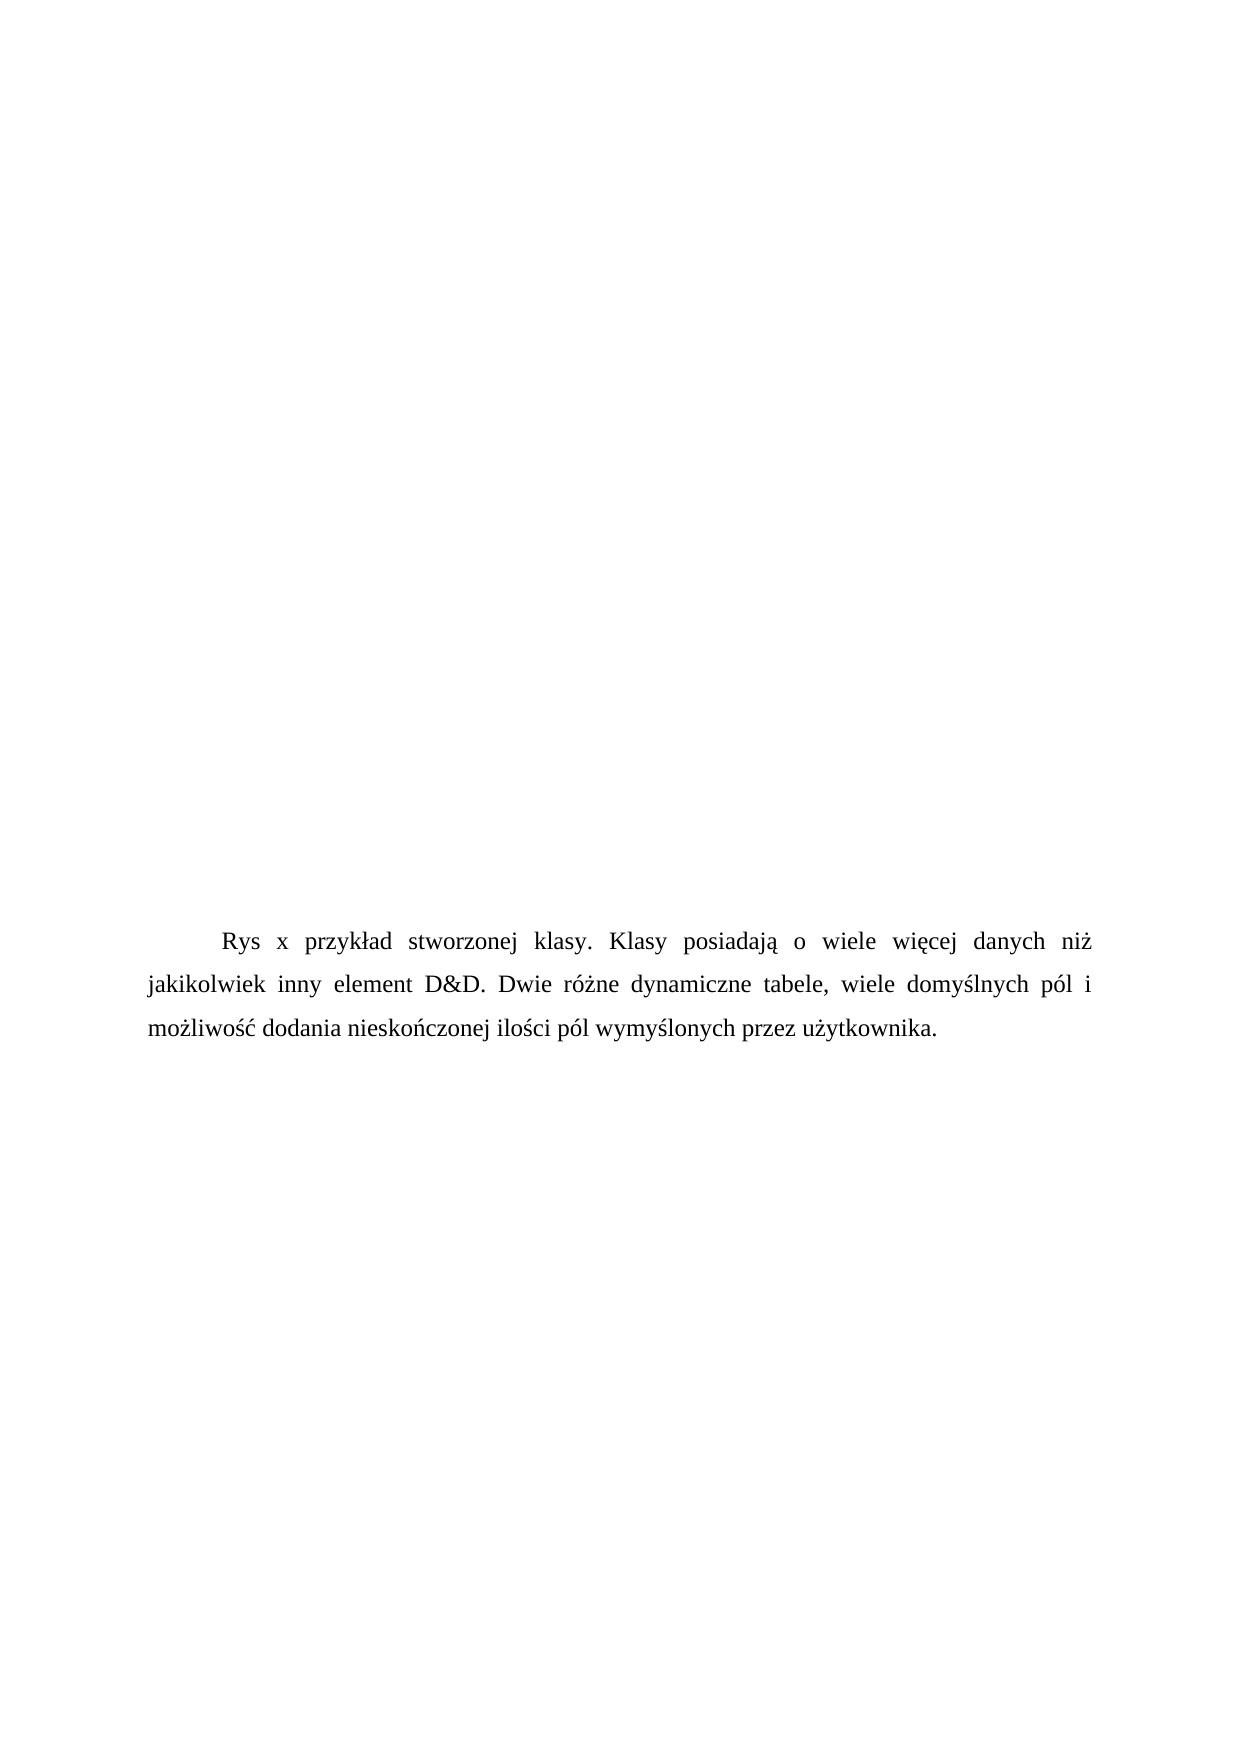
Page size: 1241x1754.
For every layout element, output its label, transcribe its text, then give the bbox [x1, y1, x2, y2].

text Rys x przykład stworzonej klasy. Klasy posiadają o wiele więcej danych niż jakikolwiek inny element D&D. Dwie różne dynamiczne tabele, wiele domyślnych pól i możliwość dodania nieskończonej ilości pól wymyślonych przez użytkownika. [148, 926, 1093, 1041]
